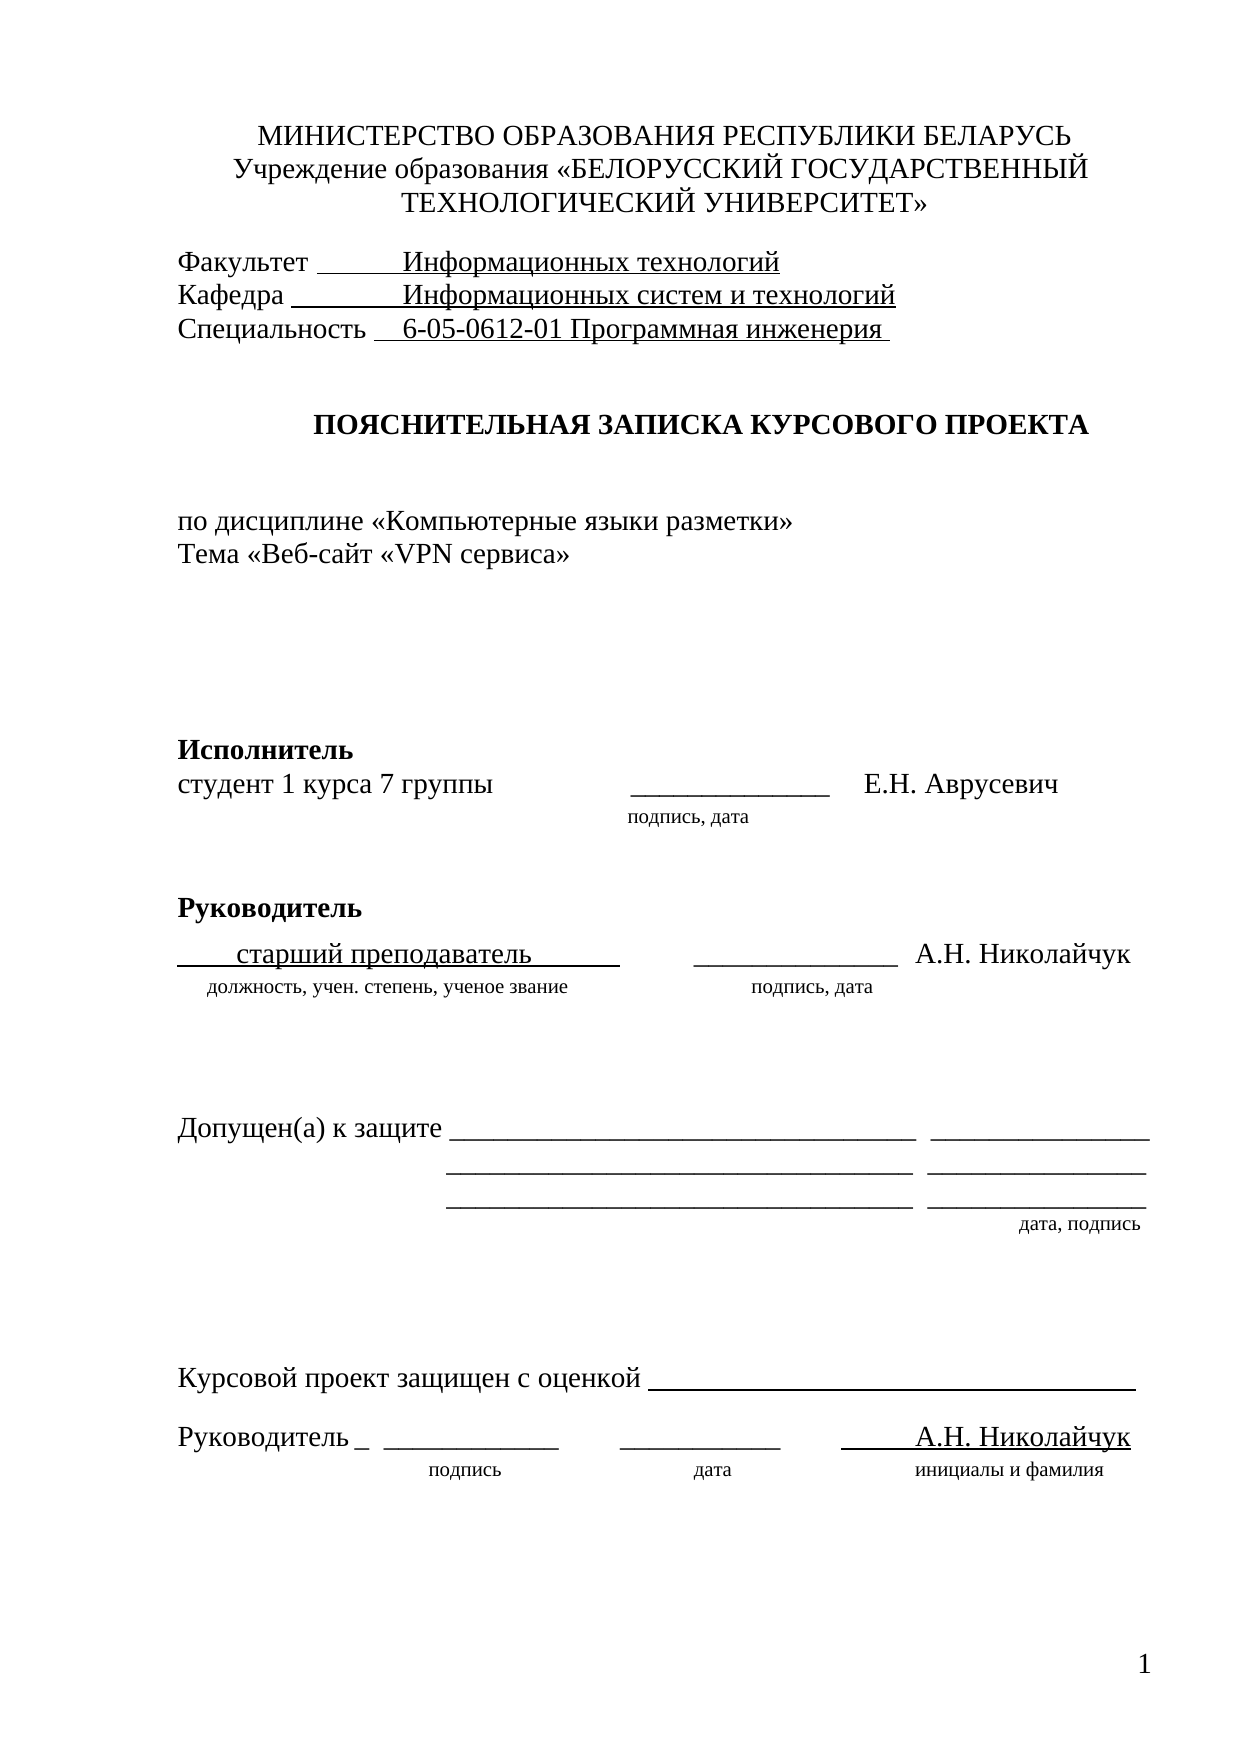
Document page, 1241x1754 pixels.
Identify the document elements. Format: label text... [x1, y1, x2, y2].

text Курсовой проект защищен с оценкой [177, 1360, 1152, 1394]
text старший преподаватель ______________ А.Н. Николайчук [177, 936, 1152, 970]
text студент 1 курса 7 группы ______________ Е.Н. Аврусевич [177, 766, 1184, 799]
text ________________________________ _______________ [177, 1178, 1152, 1211]
text подпись, дата [177, 804, 1152, 828]
text Руководитель [177, 890, 1152, 924]
text Тема «Веб-сайт «VPN сервиса» [177, 536, 1152, 570]
text Специальность 6-05-0612-01 Программная инженерия [177, 311, 1152, 344]
text ПОЯСНИТЕЛЬНАЯ ЗАПИСКА КУРСОВОГО ПРОЕКТА [251, 407, 1152, 440]
text ________________________________ _______________ [177, 1144, 1152, 1178]
text дата, подпись [177, 1211, 1152, 1235]
text Допущен(а) к защите ________________________________ _______________ [177, 1111, 1152, 1144]
text МИНИСТЕРСТВО ОБРАЗОВАНИЯ РЕСПУБЛИКИ БЕЛАРУСЬ Учреждение образования «БЕЛОРУССКИЙ ГОСУДАРСТВЕННЫЙ ТЕХНОЛОГИЧЕСКИЙ УНИВЕРСИТЕТ» [177, 118, 1152, 219]
text Руководитель _ ____________ ___________ А.Н. Николайчук [177, 1419, 1152, 1452]
text подпись дата инициалы и фамилия [177, 1457, 1152, 1481]
text Кафедра Информационных систем и технологий [177, 277, 1152, 311]
text Исполнитель [177, 732, 1152, 766]
text Факультет Информационных технологий [177, 244, 1152, 277]
text по дисциплине «Компьютерные языки разметки» [177, 503, 1152, 536]
text должность, учен. степень, ученое звание подпись, дата [177, 974, 1152, 998]
